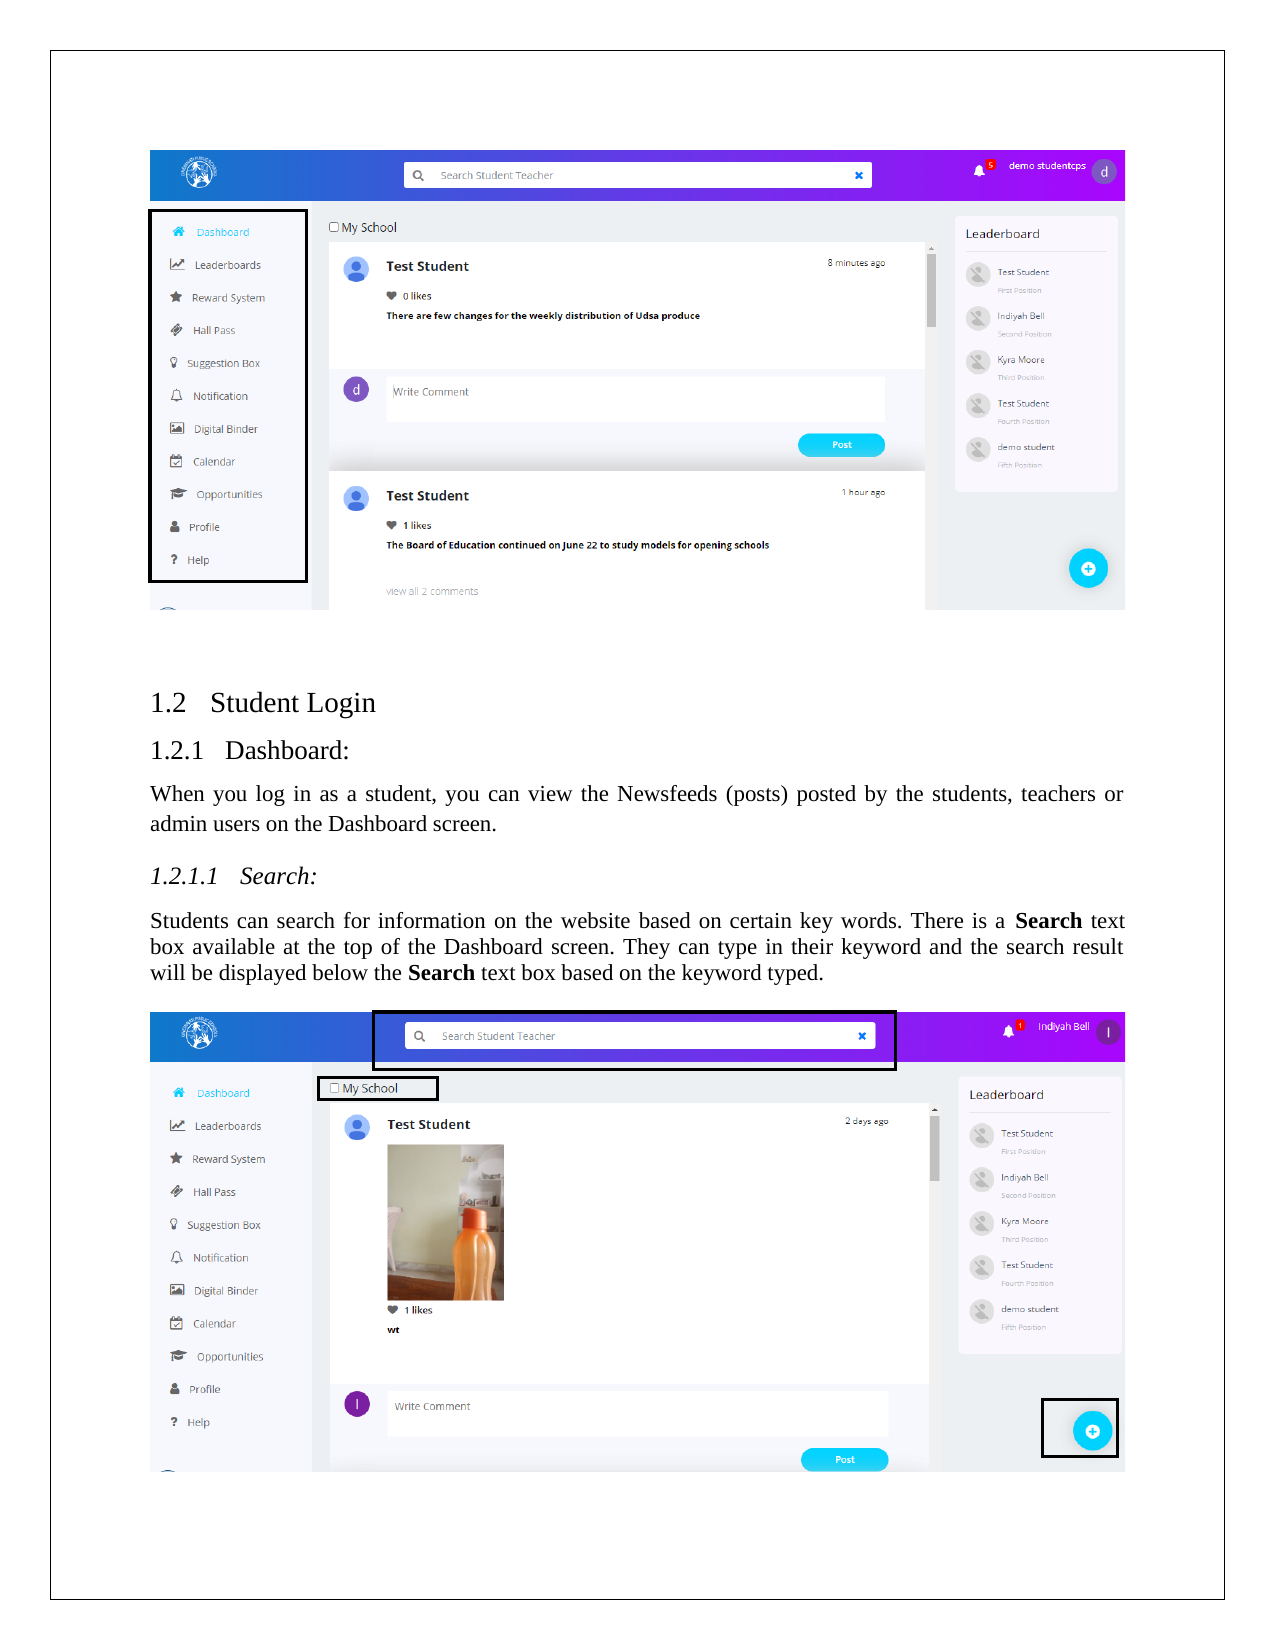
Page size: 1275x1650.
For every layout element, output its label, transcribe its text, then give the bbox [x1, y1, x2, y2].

picture [150, 1012, 1125, 1472]
text When you log in as a student, you can view the Newsfeeds (posts) posted by the students, teachers or admin users on the Dashboard screen. [150, 780, 1125, 836]
subtitle Search: [150, 861, 1125, 890]
picture [150, 150, 1125, 610]
picture [375, 1014, 894, 1068]
text Students can search for information on the website based on certain key words. There is a Search text box available at the top of the Dashboard screen. They can type in their keyword and the search result will be displayed below the Search text box based on the keyword typed. [150, 907, 1125, 986]
subtitle Dashboard: [150, 734, 1125, 765]
picture [152, 212, 305, 580]
subtitle Student Login [150, 685, 1125, 719]
